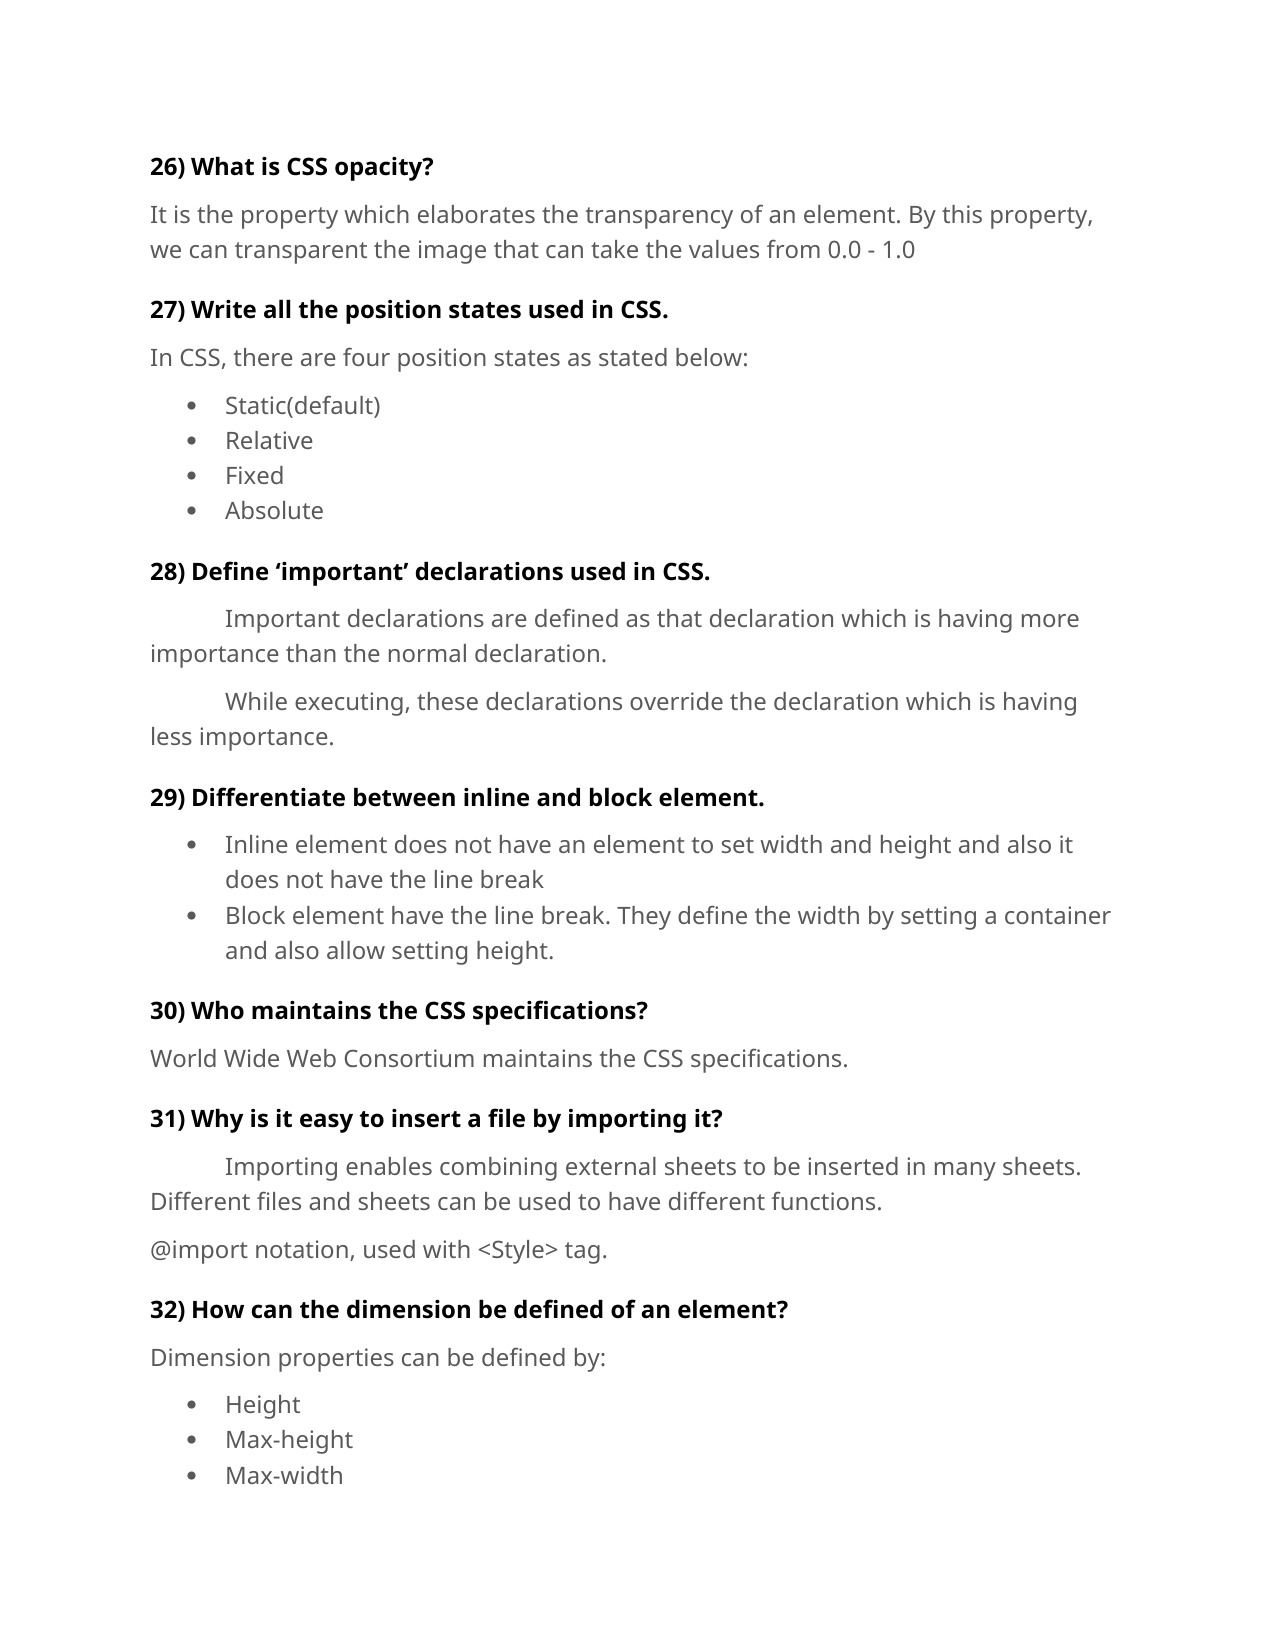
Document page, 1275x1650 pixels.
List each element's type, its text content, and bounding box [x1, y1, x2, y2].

list Height [187, 1388, 1125, 1421]
list Max-height [187, 1423, 1125, 1456]
text While executing, these declarations override the declaration which is having less importance. [150, 685, 1125, 753]
list Absolute [187, 494, 1125, 527]
list Max-width [187, 1458, 1125, 1491]
text Dimension properties can be defined by: [150, 1340, 1125, 1373]
text @import notation, used with <Style> tag. [150, 1232, 1125, 1265]
text In CSS, there are four position states as stated below: [150, 341, 1125, 373]
text 32) How can the dimension be defined of an element? [150, 1293, 1125, 1325]
list Fixed [187, 459, 1125, 492]
text It is the property which elaborates the transparency of an element. By this property, we can transparent the image that can take the values from 0.0 - 1.0 [150, 198, 1125, 266]
text 28) Define ‘important’ declarations used in CSS. [150, 554, 1125, 587]
text 27) Write all the position states used in CSS. [150, 293, 1125, 326]
text Importing enables combining external sheets to be inserted in many sheets. Different files and sheets can be used to have different functions. [150, 1149, 1125, 1217]
text World Wide Web Consortium maintains the CSS specifications. [150, 1042, 1125, 1074]
list Block element have the line break. They define the width by setting a container and also allow setting height. [187, 898, 1125, 966]
text 31) Why is it easy to insert a file by importing it? [150, 1102, 1125, 1134]
text 30) Who maintains the CSS specifications? [150, 994, 1125, 1027]
text 29) Differentiate between inline and block element. [150, 780, 1125, 813]
list Relative [187, 424, 1125, 456]
text 26) What is CSS opacity? [150, 150, 1125, 183]
list Inline element does not have an element to set width and height and also it does not have the line break [187, 828, 1125, 896]
text Important declarations are defined as that declaration which is having more importance than the normal declaration. [150, 602, 1125, 670]
list Static(default) [187, 388, 1125, 421]
